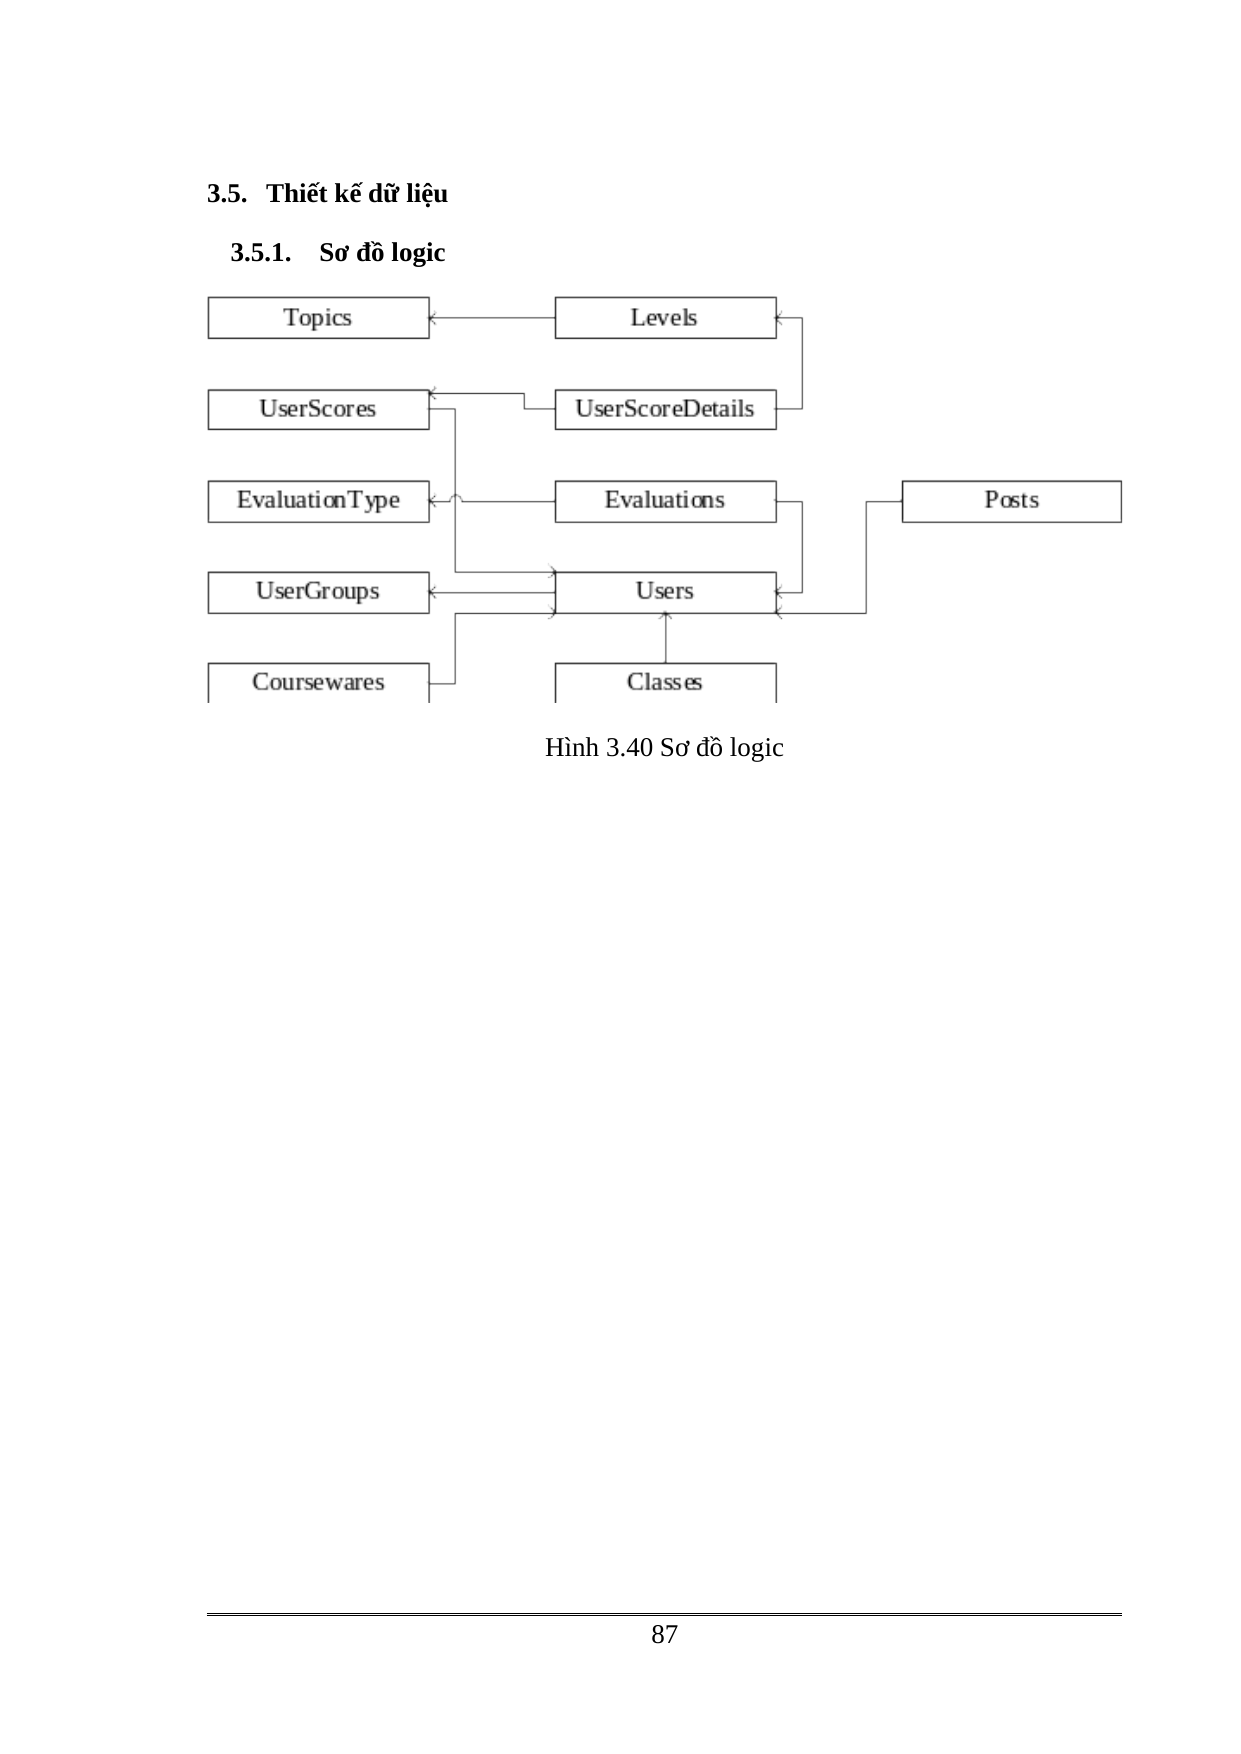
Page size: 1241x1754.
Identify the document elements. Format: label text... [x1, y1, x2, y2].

subtitle Sơ đồ logic [230, 236, 1122, 267]
subtitle Thiết kế dữ liệu [207, 177, 1122, 208]
